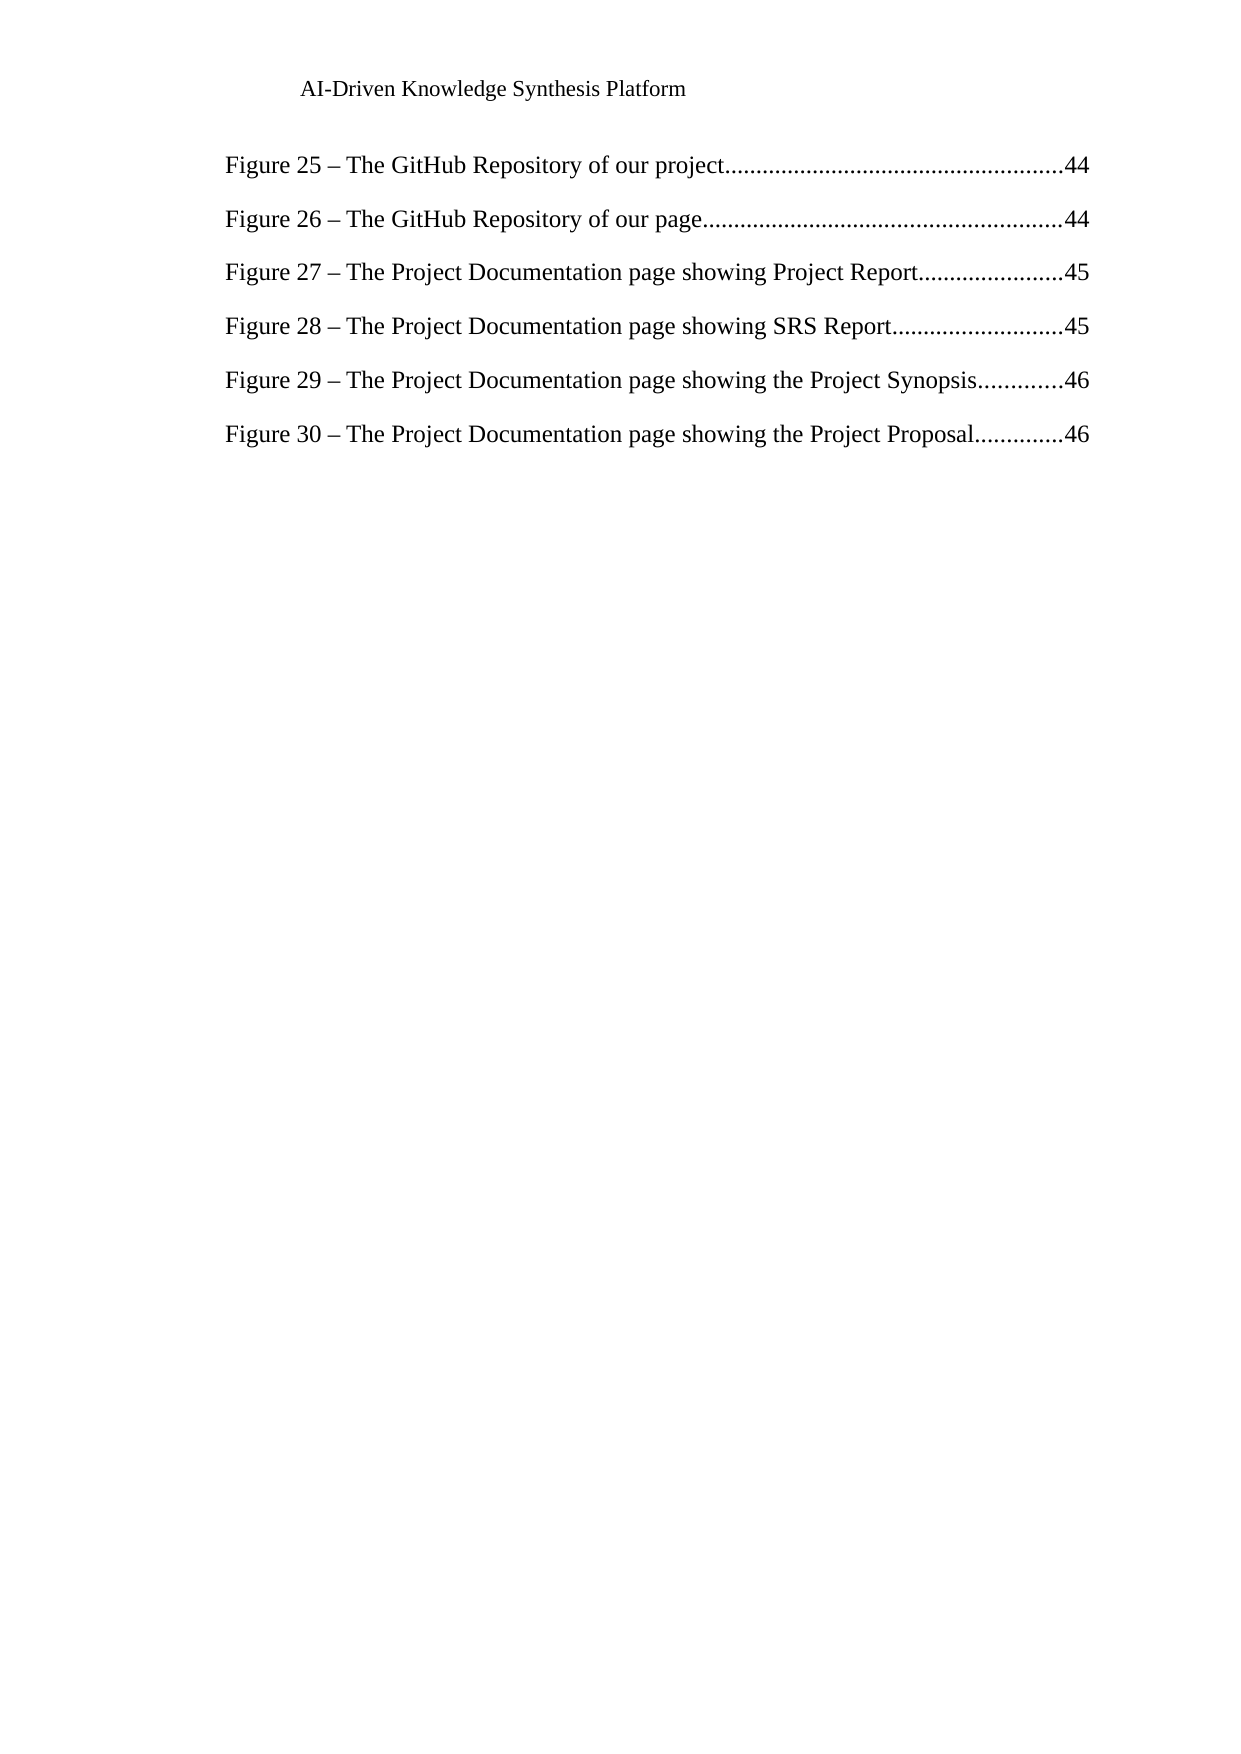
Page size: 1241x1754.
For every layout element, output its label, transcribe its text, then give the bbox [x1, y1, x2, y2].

text Figure 29 – The Project Documentation page showing the Project Synopsis 46 [225, 365, 1090, 394]
text Figure 30 – The Project Documentation page showing the Project Proposal 46 [225, 419, 1090, 447]
text Figure 25 – The GitHub Repository of our project 44 [225, 150, 1090, 179]
text Figure 28 – The Project Documentation page showing SRS Report 45 [225, 311, 1090, 340]
text Figure 27 – The Project Documentation page showing Project Report 45 [225, 257, 1090, 286]
text Figure 26 – The GitHub Repository of our page 44 [225, 204, 1090, 232]
